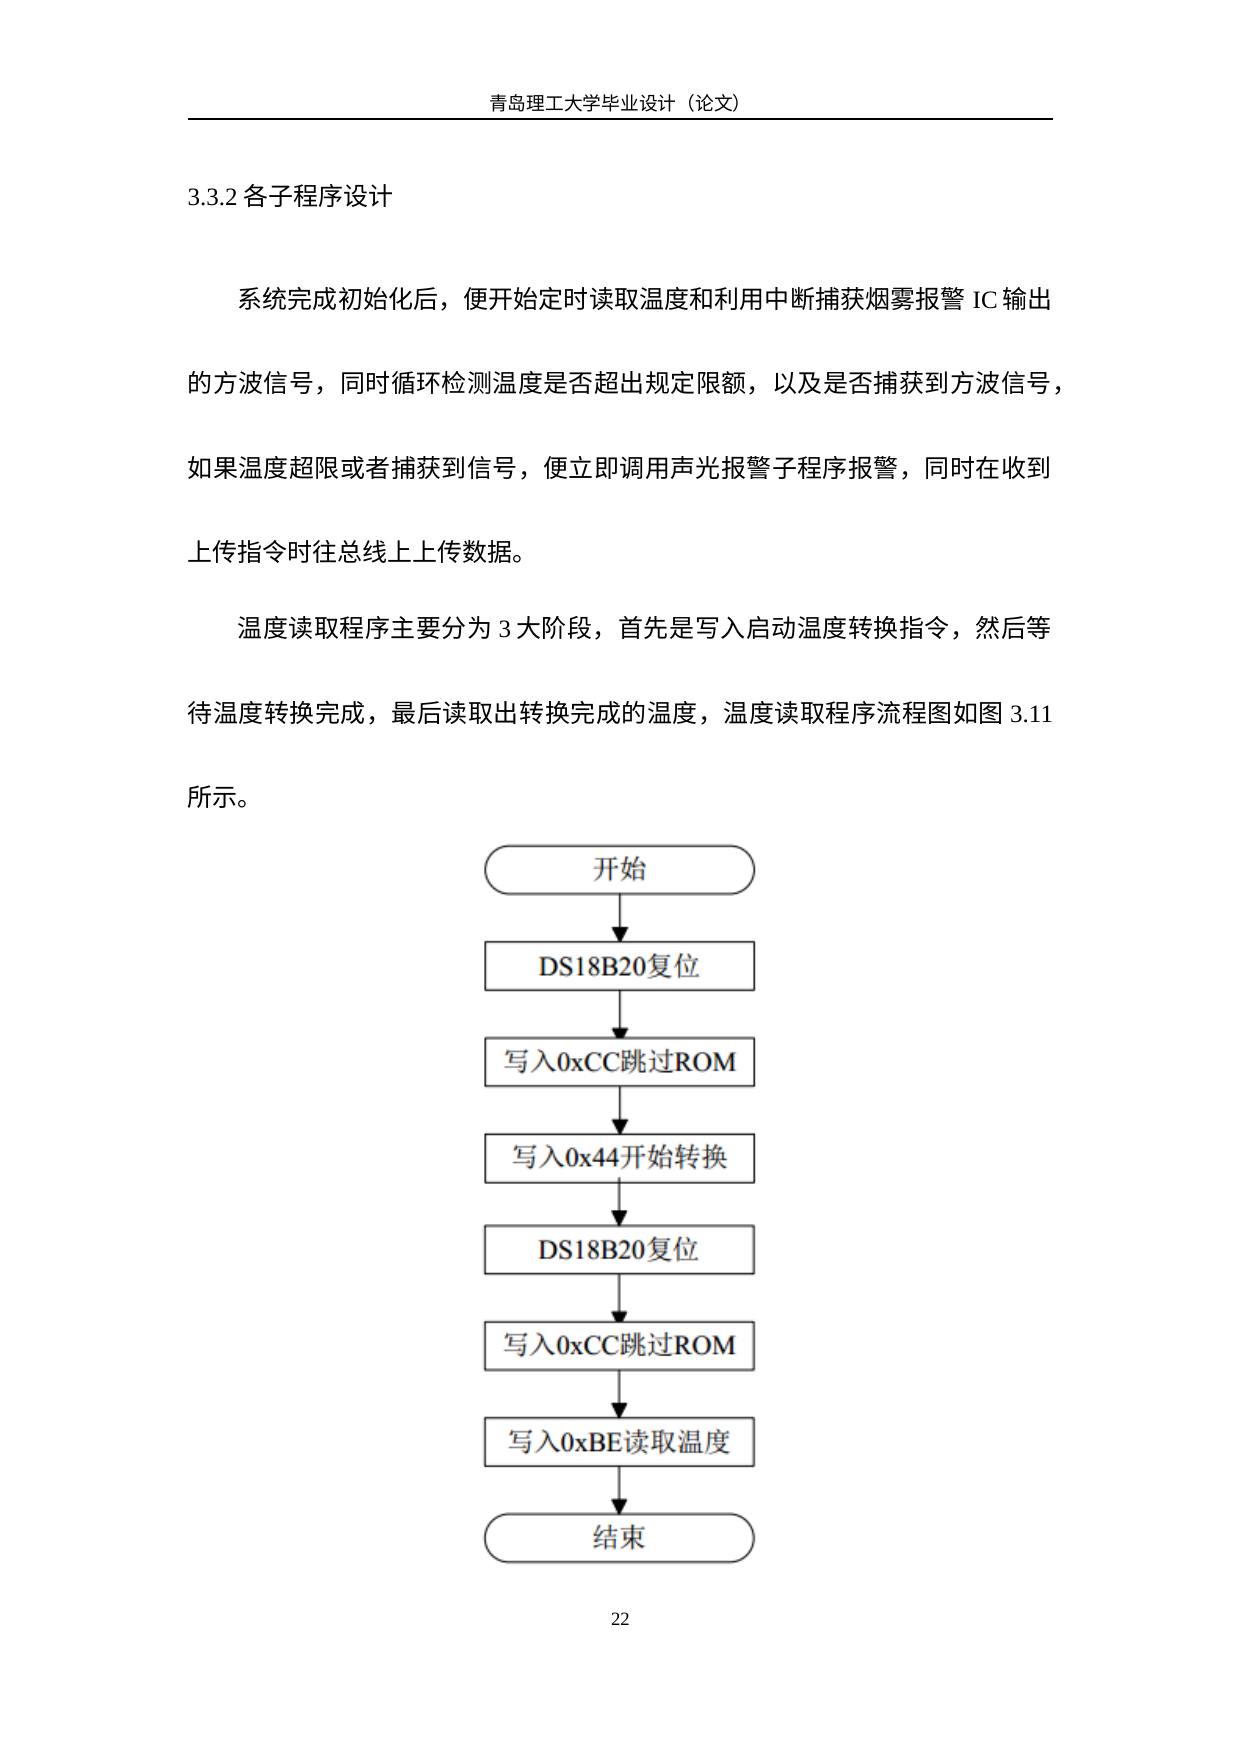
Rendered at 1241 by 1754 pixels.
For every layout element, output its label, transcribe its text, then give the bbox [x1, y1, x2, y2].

text 温度读取程序主要分为3大阶段，首先是写入启动温度转换指令，然后等待温度转换完成，最后读取出转换完成的温度，温度读取程序流程图如图3.11所示。 [187, 594, 1053, 828]
text 系统完成初始化后，便开始定时读取温度和利用中断捕获烟雾报警IC输出的方波信号，同时循环检测温度是否超出规定限额，以及是否捕获到方波信号，如果温度超限或者捕获到信号，便立即调用声光报警子程序报警，同时在收到上传指令时往总线上上传数据。 [187, 265, 1053, 583]
picture [480, 838, 760, 1569]
subtitle 3.3.2 各子程序设计 [187, 162, 1053, 227]
